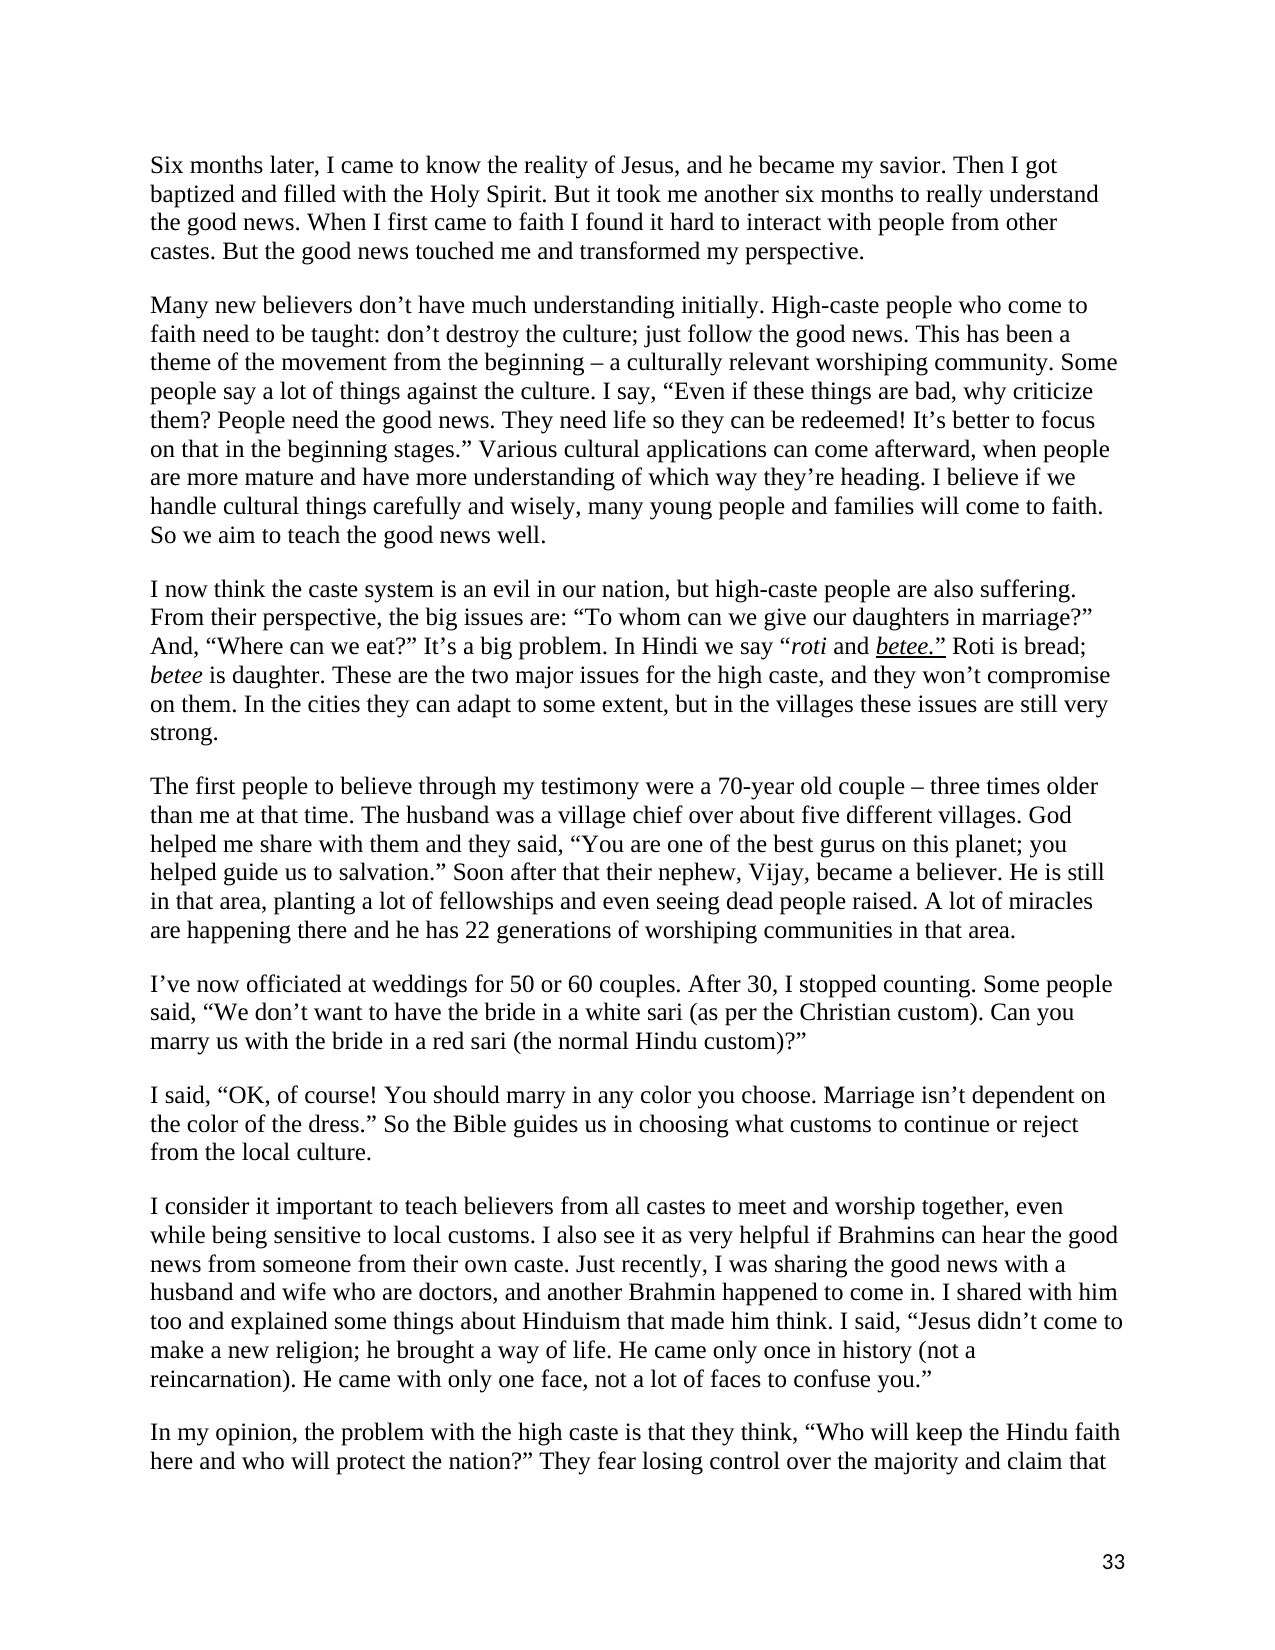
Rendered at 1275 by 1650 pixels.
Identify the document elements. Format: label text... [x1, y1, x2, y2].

text I’ve now officiated at weddings for 50 or 60 couples. After 30, I stopped counting. Some people said, “We don’t want to have the bride in a white sari (as per the Christian custom). Can you marry us with the bride in a red sari (the normal Hindu custom)?” [150, 969, 1125, 1055]
text I consider it important to teach believers from all castes to meet and worship together, even while being sensitive to local customs. I also see it as very helpful if Brahmins can hear the good news from someone from their own caste. Just recently, I was sharing the good news with a husband and wife who are doctors, and another Brahmin happened to come in. I shared with him too and explained some things about Hinduism that made him think. I said, “Jesus didn’t come to make a new religion; he brought a way of life. He came only once in history (not a reincarnation). He came with only one face, not a lot of faces to confuse you.” [150, 1191, 1125, 1392]
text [150, 1417, 1125, 1475]
text I now think the caste system is an evil in our nation, but high-caste people are also suffering. From their perspective, the big issues are: “To whom can we give our daughters in marriage?” And, “Where can we eat?” It’s a big problem. In Hindi we say “roti and betee.” Roti is bread; betee is daughter. These are the two major issues for the high caste, and they won’t compromise on them. In the cities they can adapt to some extent, but in the villages these issues are still very strong. [150, 574, 1125, 746]
text Six months later, I came to know the reality of Jesus, and he became my savior. Then I got baptized and filled with the Holy Spirit. But it took me another six months to really understand the good news. When I first came to faith I found it hard to interact with people from other castes. But the good news touched me and transformed my perspective. [150, 150, 1125, 265]
text I said, “OK, of course! You should marry in any color you choose. Marriage isn’t dependent on the color of the dress.” So the Bible guides us in choosing what customs to continue or reject from the local culture. [150, 1080, 1125, 1166]
text Many new believers don’t have much understanding initially. High-caste people who come to faith need to be taught: don’t destroy the culture; just follow the good news. This has been a theme of the movement from the beginning – a culturally relevant worshiping community. Some people say a lot of things against the culture. I say, “Even if these things are bad, why criticize them? People need the good news. They need life so they can be redeemed! It’s better to focus on that in the beginning stages.” Various cultural applications can come afterward, when people are more mature and have more understanding of which way they’re heading. I believe if we handle cultural things carefully and wisely, many young people and families will come to faith. So we aim to teach the good news well. [150, 290, 1125, 549]
text The first people to believe through my testimony were a 70-year old couple – three times older than me at that time. The husband was a village chief over about five different villages. God helped me share with them and they said, “You are one of the best gurus on this planet; you helped guide us to salvation.” Soon after that their nephew, Vijay, became a believer. He is still in that area, planting a lot of fellowships and even seeing dead people raised. A lot of miracles are happening there and he has 22 generations of worshiping communities in that area. [150, 771, 1125, 944]
